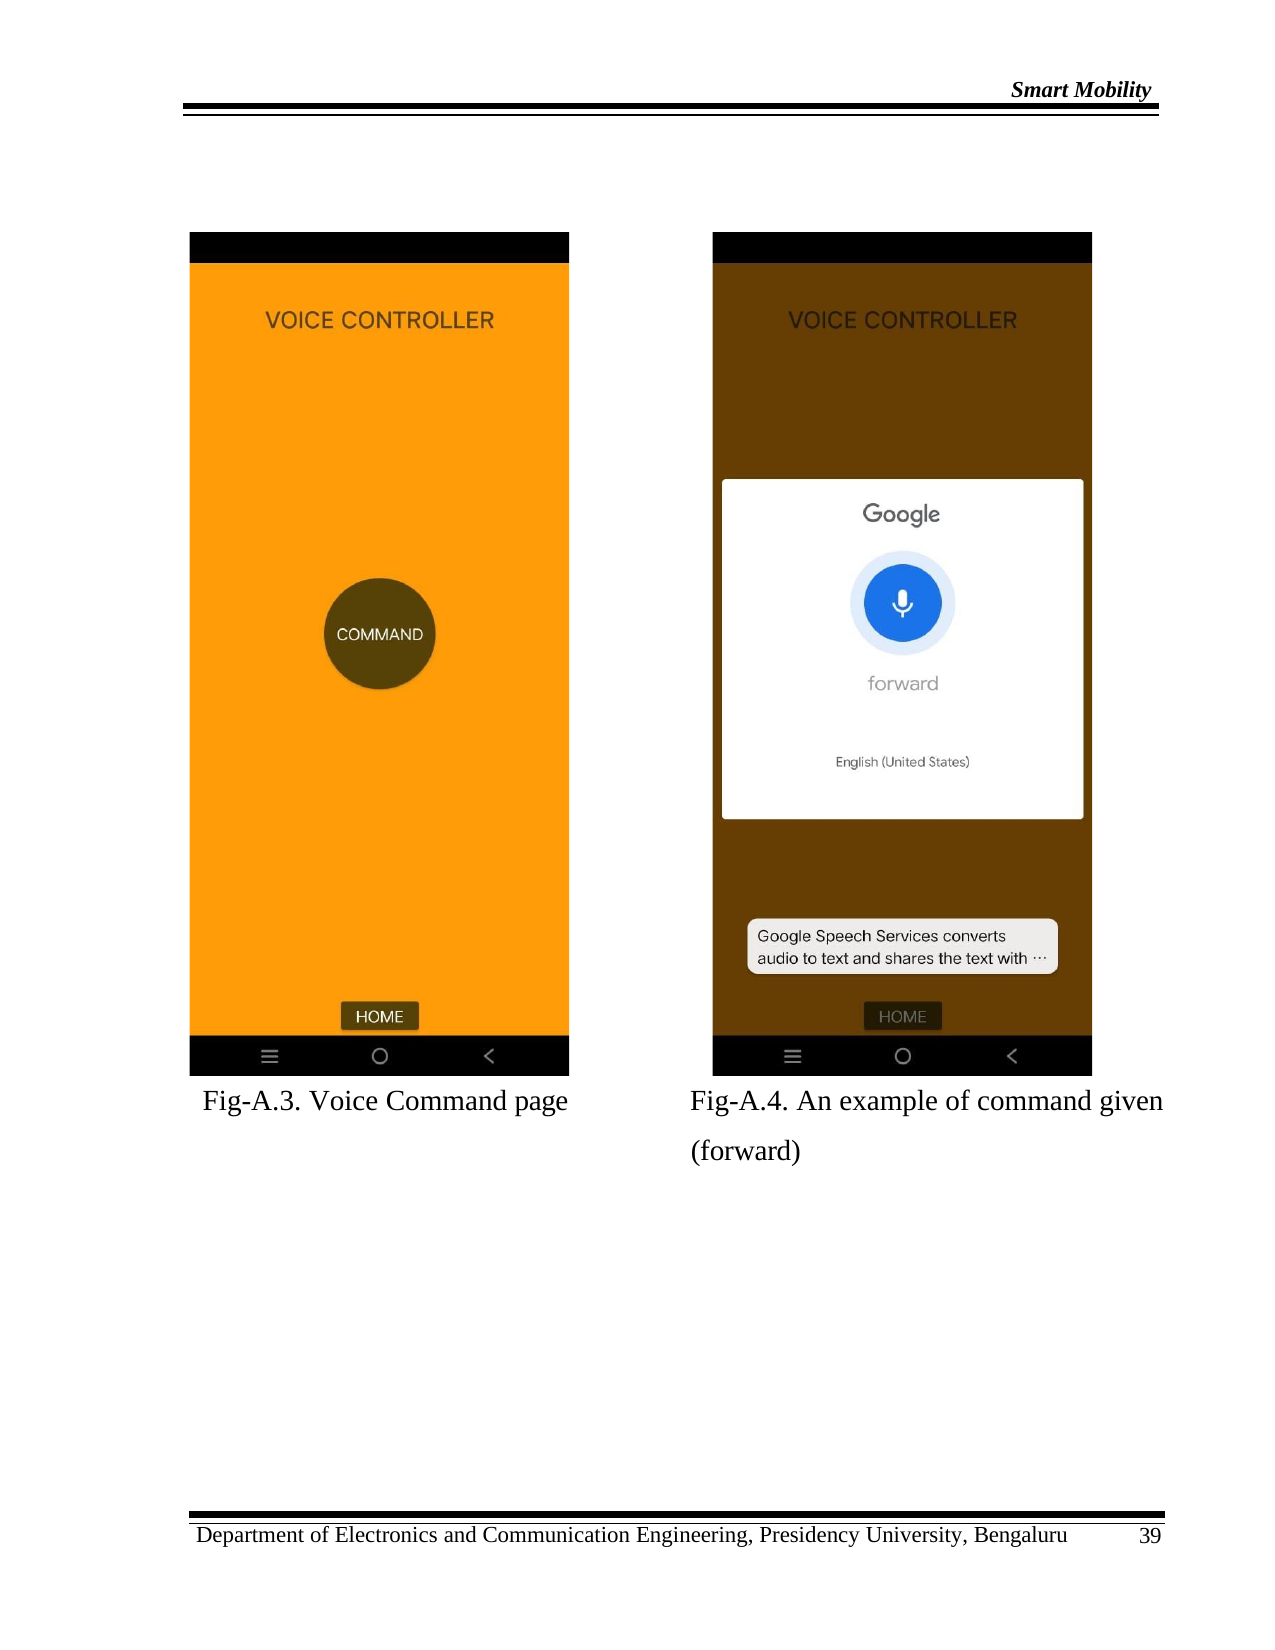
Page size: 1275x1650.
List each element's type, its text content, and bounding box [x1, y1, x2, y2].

picture [189, 232, 570, 1076]
text (forward) [258, 1133, 1233, 1166]
picture [712, 232, 1093, 1076]
text Fig-A.3. Voice Command page Fig-A.4. An example of command given [120, 1083, 1246, 1117]
